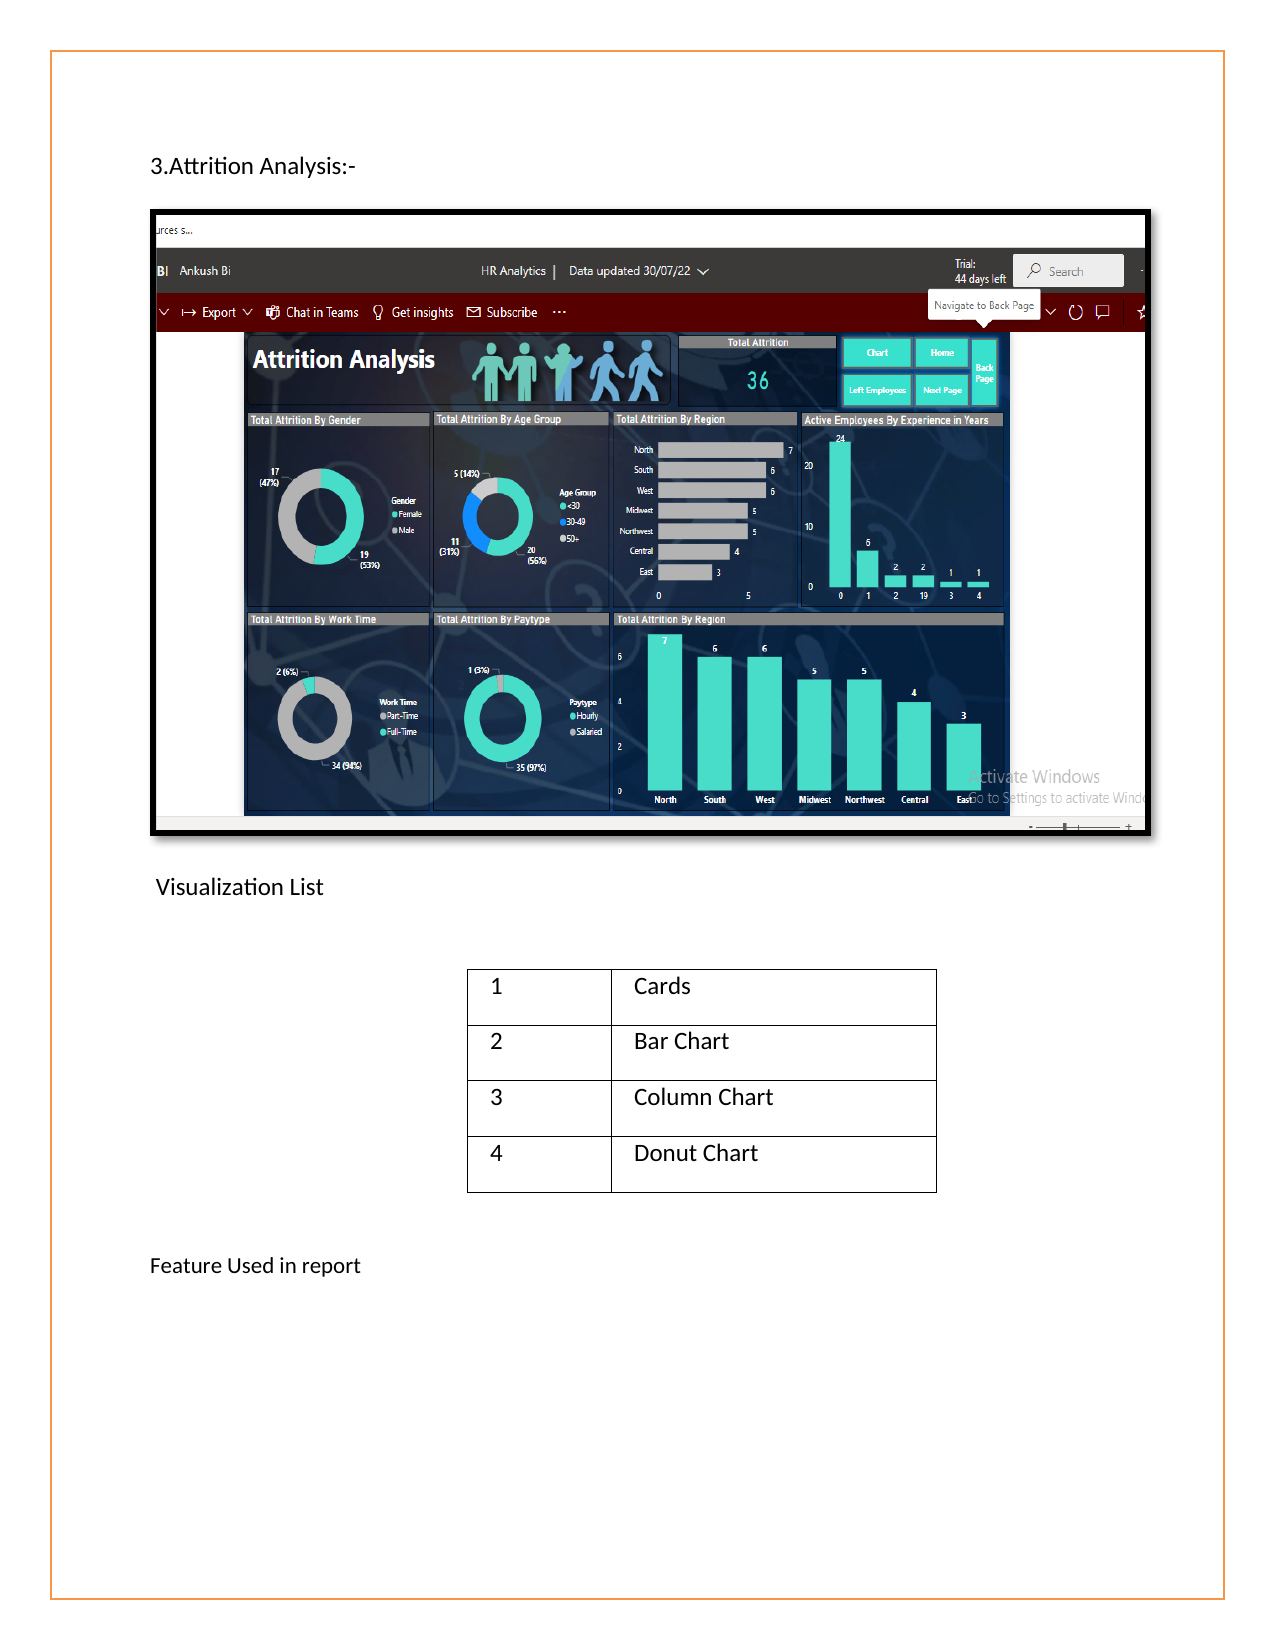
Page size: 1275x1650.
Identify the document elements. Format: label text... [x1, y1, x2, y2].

table_cell Donut Chart [612, 1137, 936, 1192]
picture [156, 215, 1145, 830]
table_cell 4 [468, 1137, 611, 1192]
table_cell Column Chart [612, 1081, 936, 1136]
text 3.Attrition Analysis:- [150, 150, 1125, 181]
text Visualization List [150, 872, 1125, 902]
table_header Cards [612, 970, 936, 1024]
table_header 1 [468, 970, 611, 1024]
table_cell Bar Chart [612, 1026, 936, 1080]
table_cell 3 [468, 1081, 611, 1136]
table_cell 2 [468, 1026, 611, 1080]
text Feature Used in report [150, 1252, 1125, 1280]
